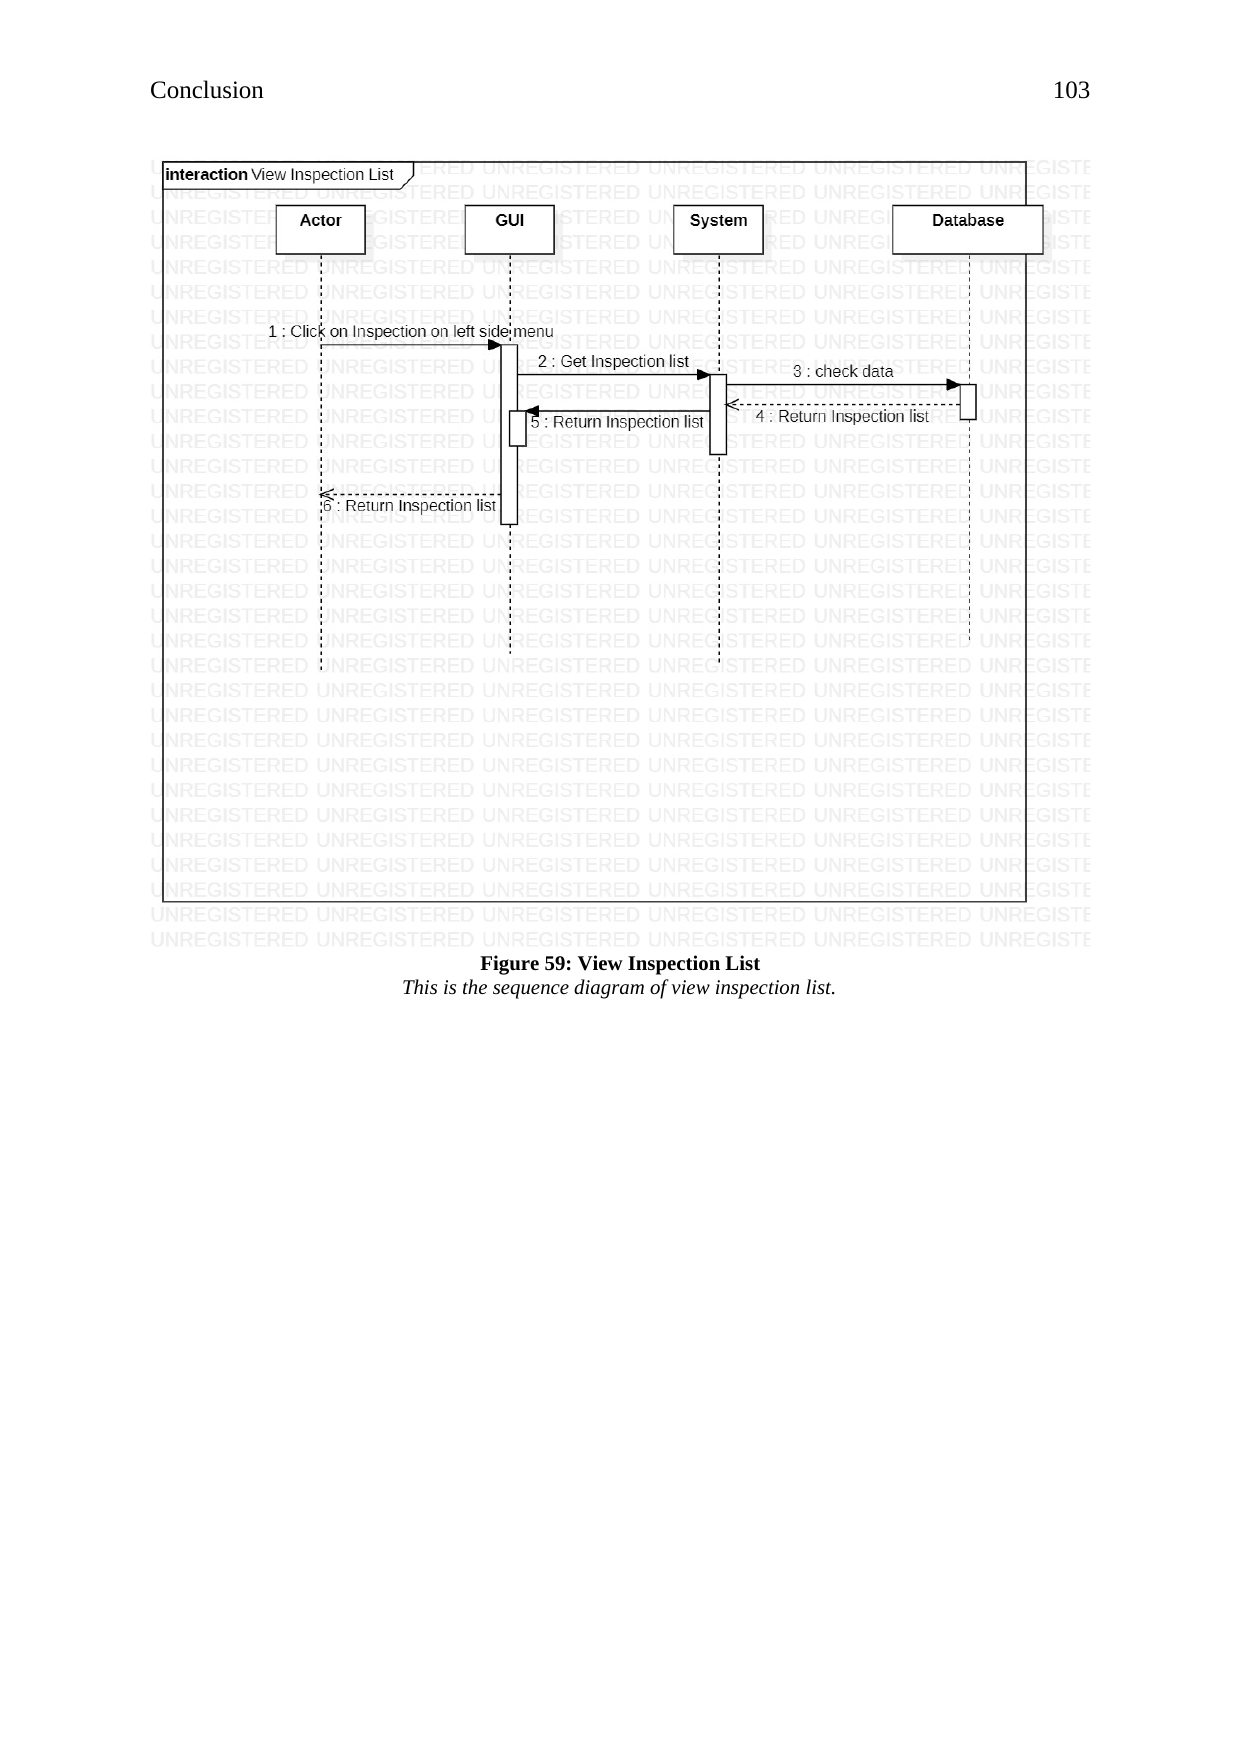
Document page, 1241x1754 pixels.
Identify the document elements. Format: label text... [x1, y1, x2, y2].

text This is the sequence diagram of view inspection list. [150, 974, 1090, 999]
text Figure 59: View Inspection List [150, 951, 1090, 974]
picture [150, 150, 1091, 951]
